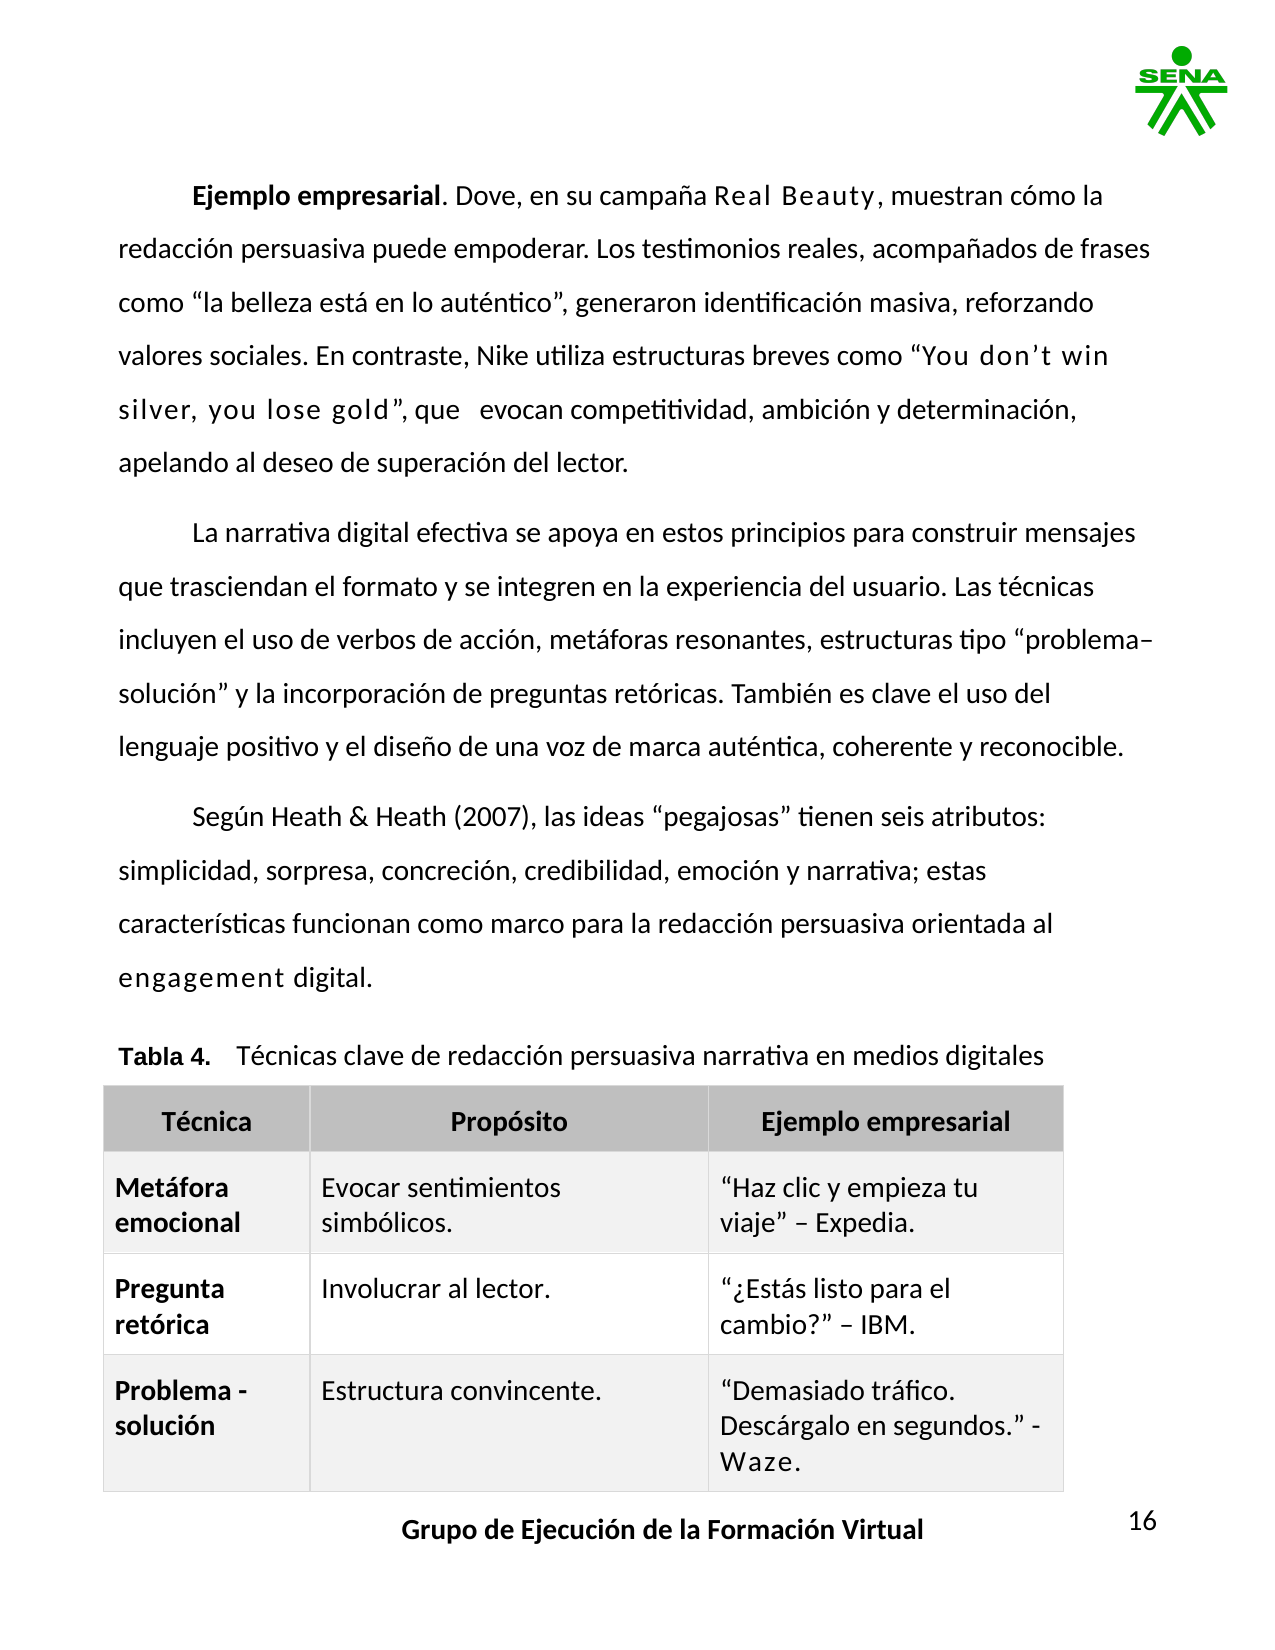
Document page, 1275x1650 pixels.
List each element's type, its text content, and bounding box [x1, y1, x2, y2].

table_cell Pregunta retórica [104, 1254, 309, 1354]
table_header Propósito [311, 1086, 708, 1151]
table_header Ejemplo empresarial [709, 1086, 1063, 1151]
table_header Técnica [104, 1086, 309, 1151]
text Técnicas clave de redacción persuasiva narrativa en medios digitales [118, 1037, 1157, 1073]
text Ejemplo empresarial. Dove, en su campaña Real Beauty, muestran cómo la redacción persuasiva puede empoderar. Los testimonios reales, acompañados de frases como “la belleza está en lo auténtico”, generaron identificación masiva, reforzando valores sociales. En contraste, Nike utiliza estructuras breves como “You don’t win silver, you lose gold”, que evocan competitividad, ambición y determinación, apelando al deseo de superación del lector. [118, 177, 1157, 480]
table_cell “Haz clic y empieza tu viaje” – Expedia. [709, 1152, 1063, 1252]
picture [1135, 46, 1228, 136]
table_cell “¿Estás listo para el cambio?” – IBM. [709, 1254, 1063, 1354]
table_cell Estructura convincente. [311, 1355, 708, 1491]
text La narrativa digital efectiva se apoya en estos principios para construir mensajes que trasciendan el formato y se integren en la experiencia del usuario. Las técnicas incluyen el uso de verbos de acción, metáforas resonantes, estructuras tipo “problema–solución” y la incorporación de preguntas retóricas. También es clave el uso del lenguaje positivo y el diseño de una voz de marca auténtica, coherente y reconocible. [118, 514, 1157, 764]
table_cell Problema - solución [104, 1355, 309, 1491]
text Según Heath & Heath (2007), las ideas “pegajosas” tienen seis atributos: simplicidad, sorpresa, concreción, credibilidad, emoción y narrativa; estas características funcionan como marco para la redacción persuasiva orientada al engagement digital. [118, 798, 1157, 994]
table_cell Metáfora emocional [104, 1152, 309, 1252]
table_cell “Demasiado tráfico. Descárgalo en segundos.” -Waze. [709, 1355, 1063, 1491]
table_cell Evocar sentimientos simbólicos. [311, 1152, 708, 1252]
table_cell Involucrar al lector. [311, 1254, 708, 1354]
